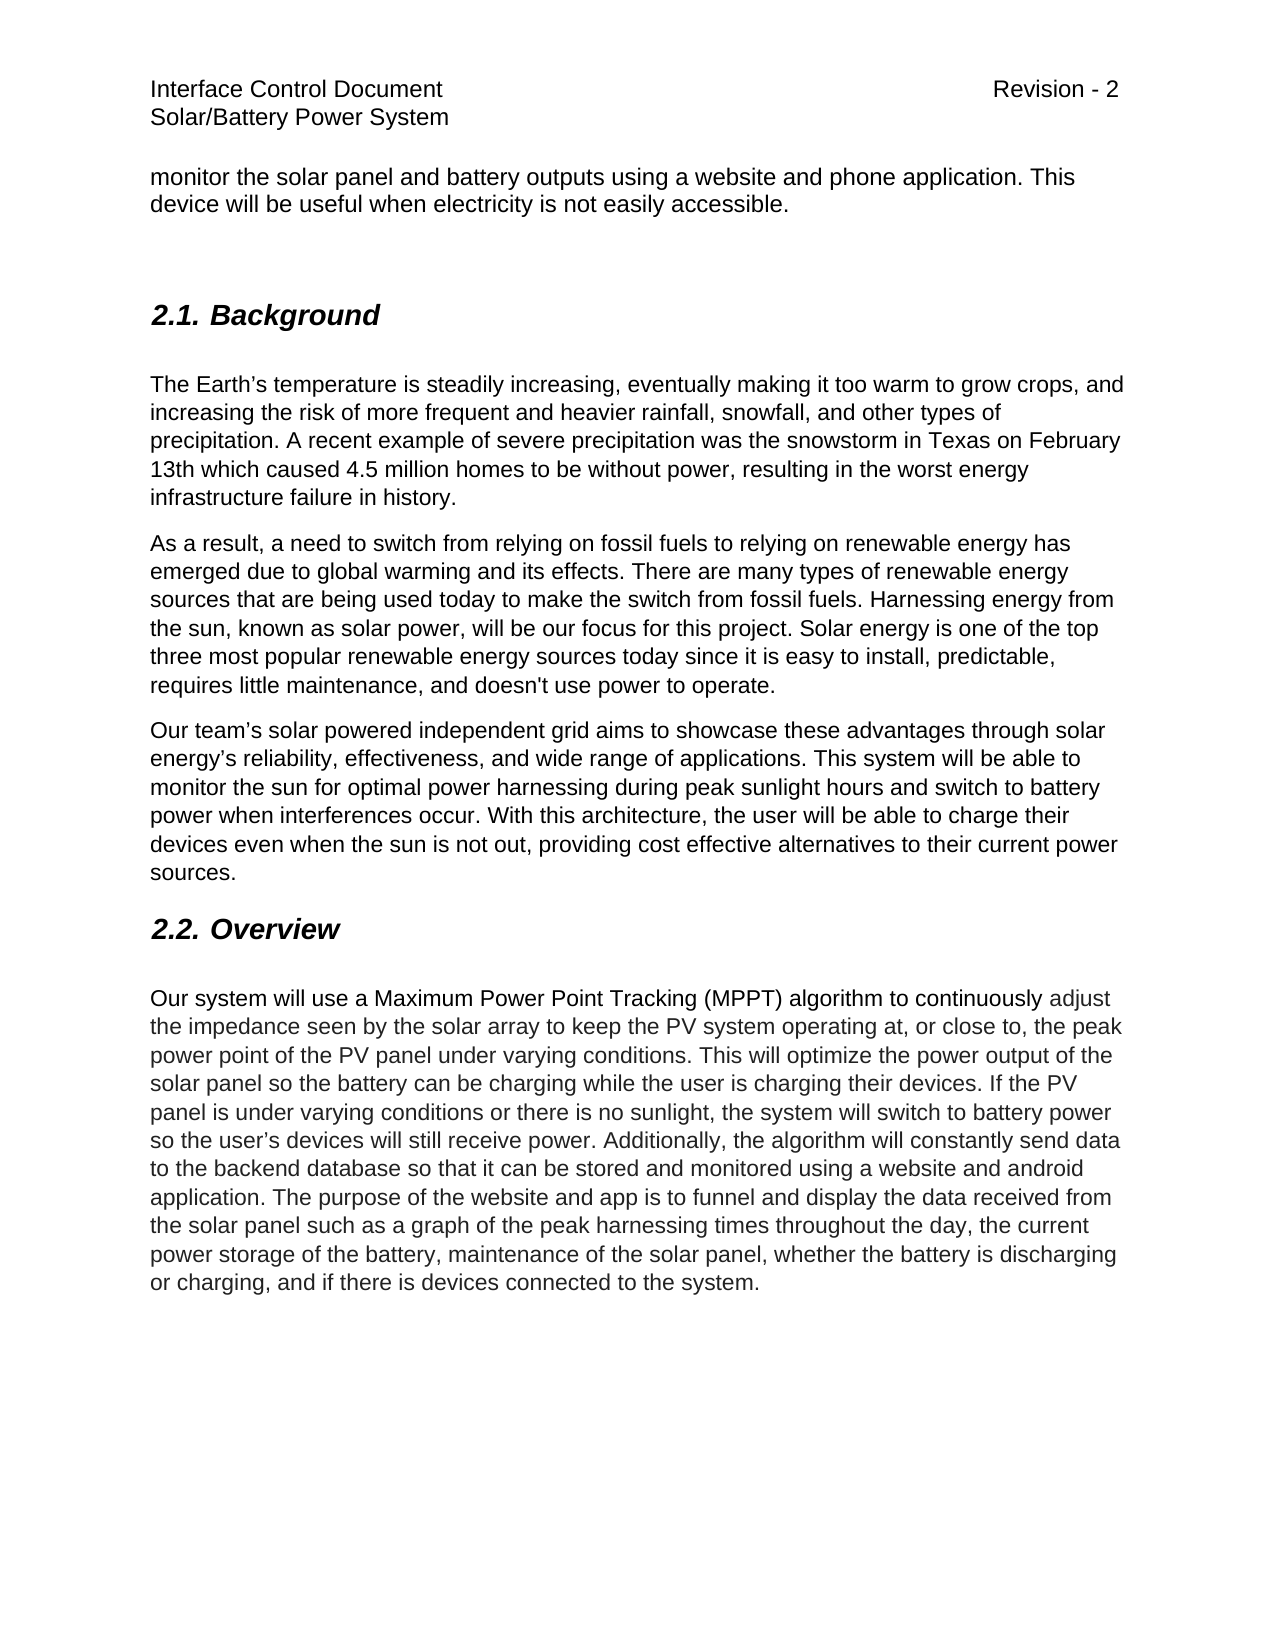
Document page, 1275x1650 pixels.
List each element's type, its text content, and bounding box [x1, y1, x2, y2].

subtitle Background [152, 298, 1125, 332]
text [150, 163, 1125, 218]
text Our system will use a Maximum Power Point Tracking (MPPT) algorithm to continuously adjust the impedance seen by the solar array to keep the PV system operating at, or close to, the peak power point of the PV panel under varying conditions. This will optimize the power output of the solar panel so the battery can be charging while the user is charging their devices. If the PV panel is under varying conditions or there is no sunlight, the system will switch to battery power so the user’s devices will still receive power. Additionally, the algorithm will constantly send data to the backend database so that it can be stored and monitored using a website and android application. The purpose of the website and app is to funnel and display the data received from the solar panel such as a graph of the peak harnessing times throughout the day, the current power storage of the battery, maintenance of the solar panel, whether the battery is discharging or charging, and if there is devices connected to the system. [150, 985, 1125, 1296]
text The Earth’s temperature is steadily increasing, eventually making it too warm to grow crops, and increasing the risk of more frequent and heavier rainfall, snowfall, and other types of precipitation. A recent example of severe precipitation was the snowstorm in Texas on February 13th which caused 4.5 million homes to be without power, resulting in the worst energy infrastructure failure in history. [150, 371, 1125, 511]
subtitle Overview [152, 912, 1125, 946]
text As a result, a need to switch from relying on fossil fuels to relying on renewable energy has emerged due to global warming and its effects. There are many types of renewable energy sources that are being used today to make the switch from fossil fuels. Harnessing energy from the sun, known as solar power, will be our focus for this project. Solar energy is one of the top three most popular renewable energy sources today since it is easy to install, predictable, requires little maintenance, and doesn't use power to operate. [150, 529, 1125, 698]
text Our team’s solar powered independent grid aims to showcase these advantages through solar energy’s reliability, effectiveness, and wide range of applications. This system will be able to monitor the sun for optimal power harnessing during peak sunlight hours and switch to battery power when interferences occur. With this architecture, the user will be able to charge their devices even when the sun is not out, providing cost effective alternatives to their current power sources. [150, 717, 1125, 885]
